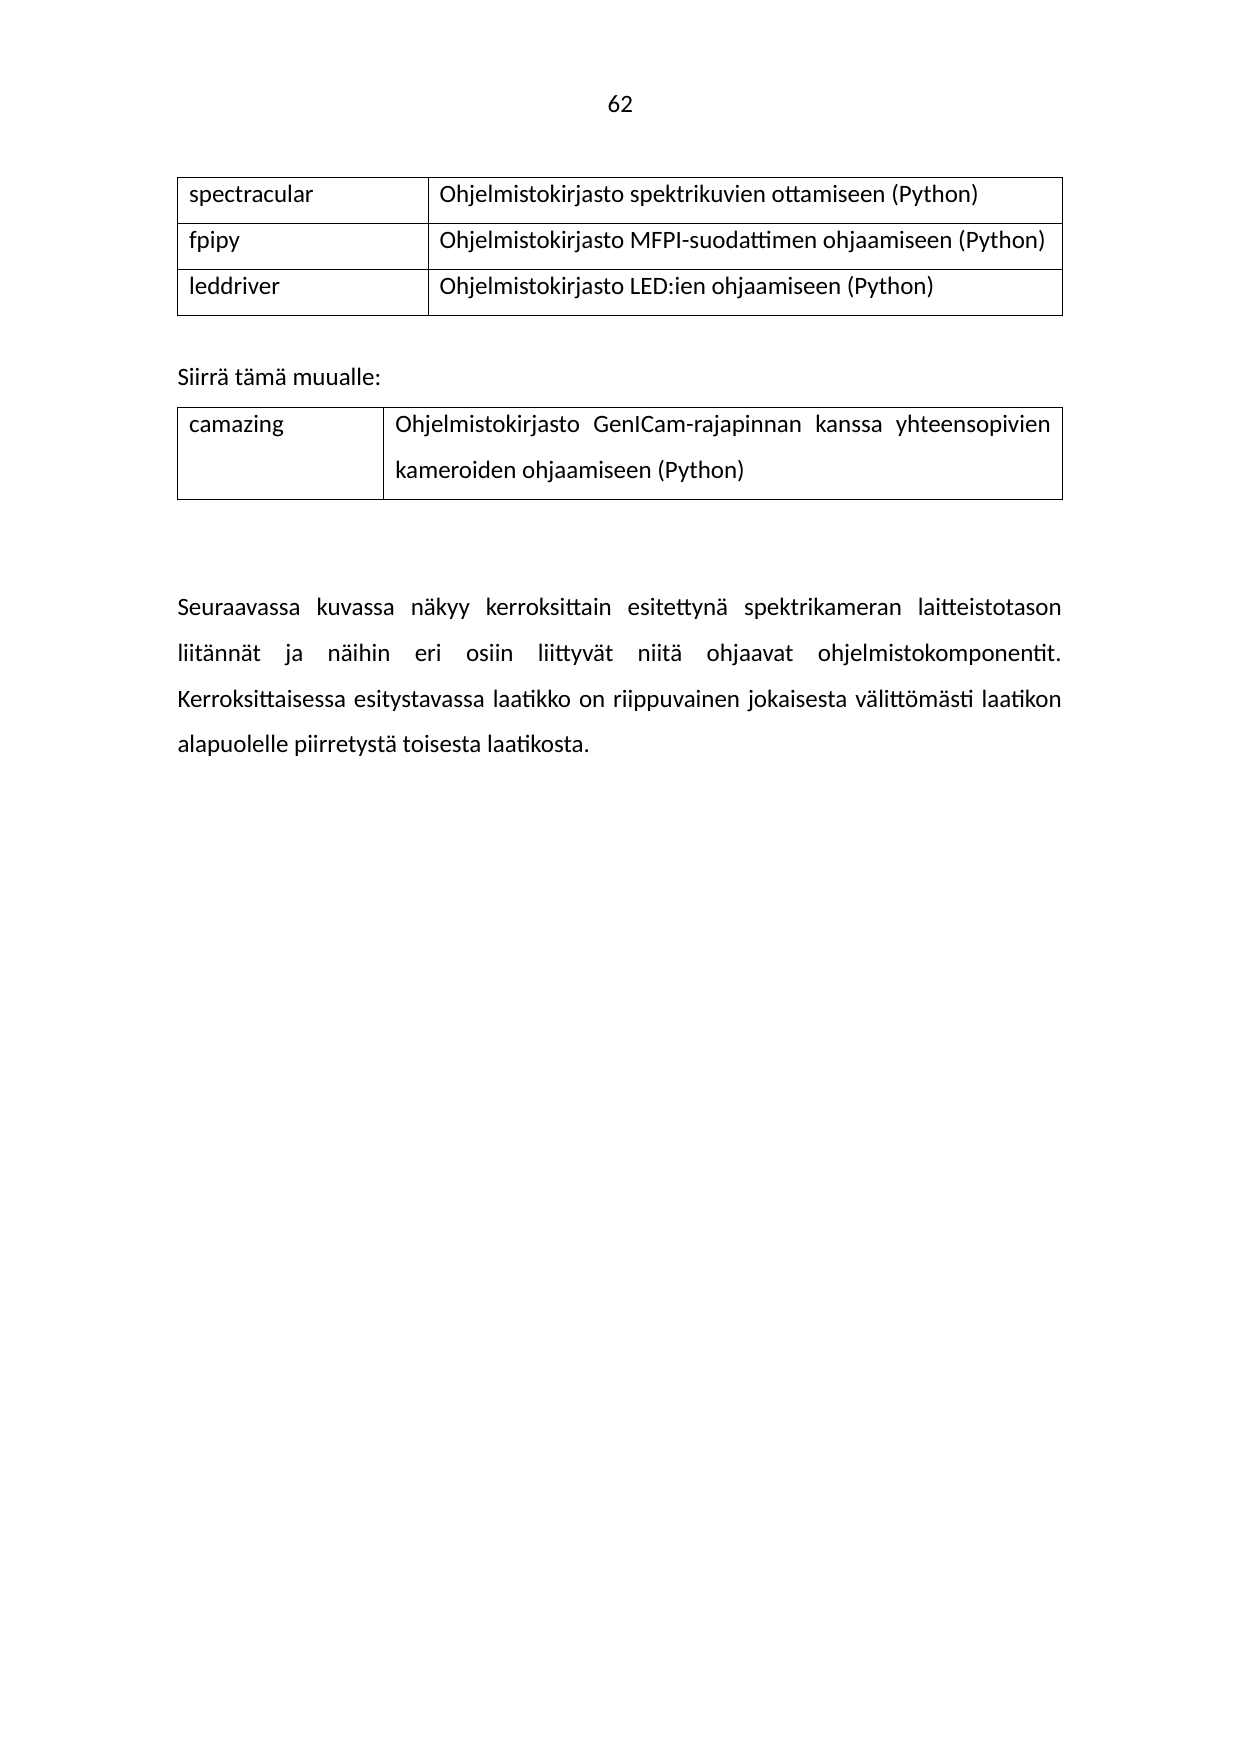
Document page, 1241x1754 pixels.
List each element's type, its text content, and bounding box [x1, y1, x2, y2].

table_cell Ohjelmistokirjasto MFPI-suodattimen ohjaamiseen (Python) [429, 224, 1062, 269]
table_cell spectracular [178, 178, 428, 223]
table_header Ohjelmistokirjasto GenICam-rajapinnan kanssa yhteensopivien kameroiden ohjaamiseen (Python) [384, 408, 1062, 499]
table_cell Ohjelmistokirjasto LED:ien ohjaamiseen (Python) [429, 270, 1062, 315]
table_cell Ohjelmistokirjasto spektrikuvien ottamiseen (Python) [429, 178, 1062, 223]
text Siirrä tämä muualle: [177, 361, 1063, 392]
text Seuraavassa kuvassa näkyy kerroksittain esitettynä spektrikameran laitteistotason liitännät ja näihin eri osiin liittyvät niitä ohjaavat ohjelmistokomponentit. Kerroksittaisessa esitystavassa laatikko on riippuvainen jokaisesta välittömästi laatikon alapuolelle piirretystä toisesta laatikosta. [177, 591, 1063, 759]
table_cell leddriver [178, 270, 428, 315]
table_cell fpipy [178, 224, 428, 269]
table_header camazing [178, 408, 383, 499]
